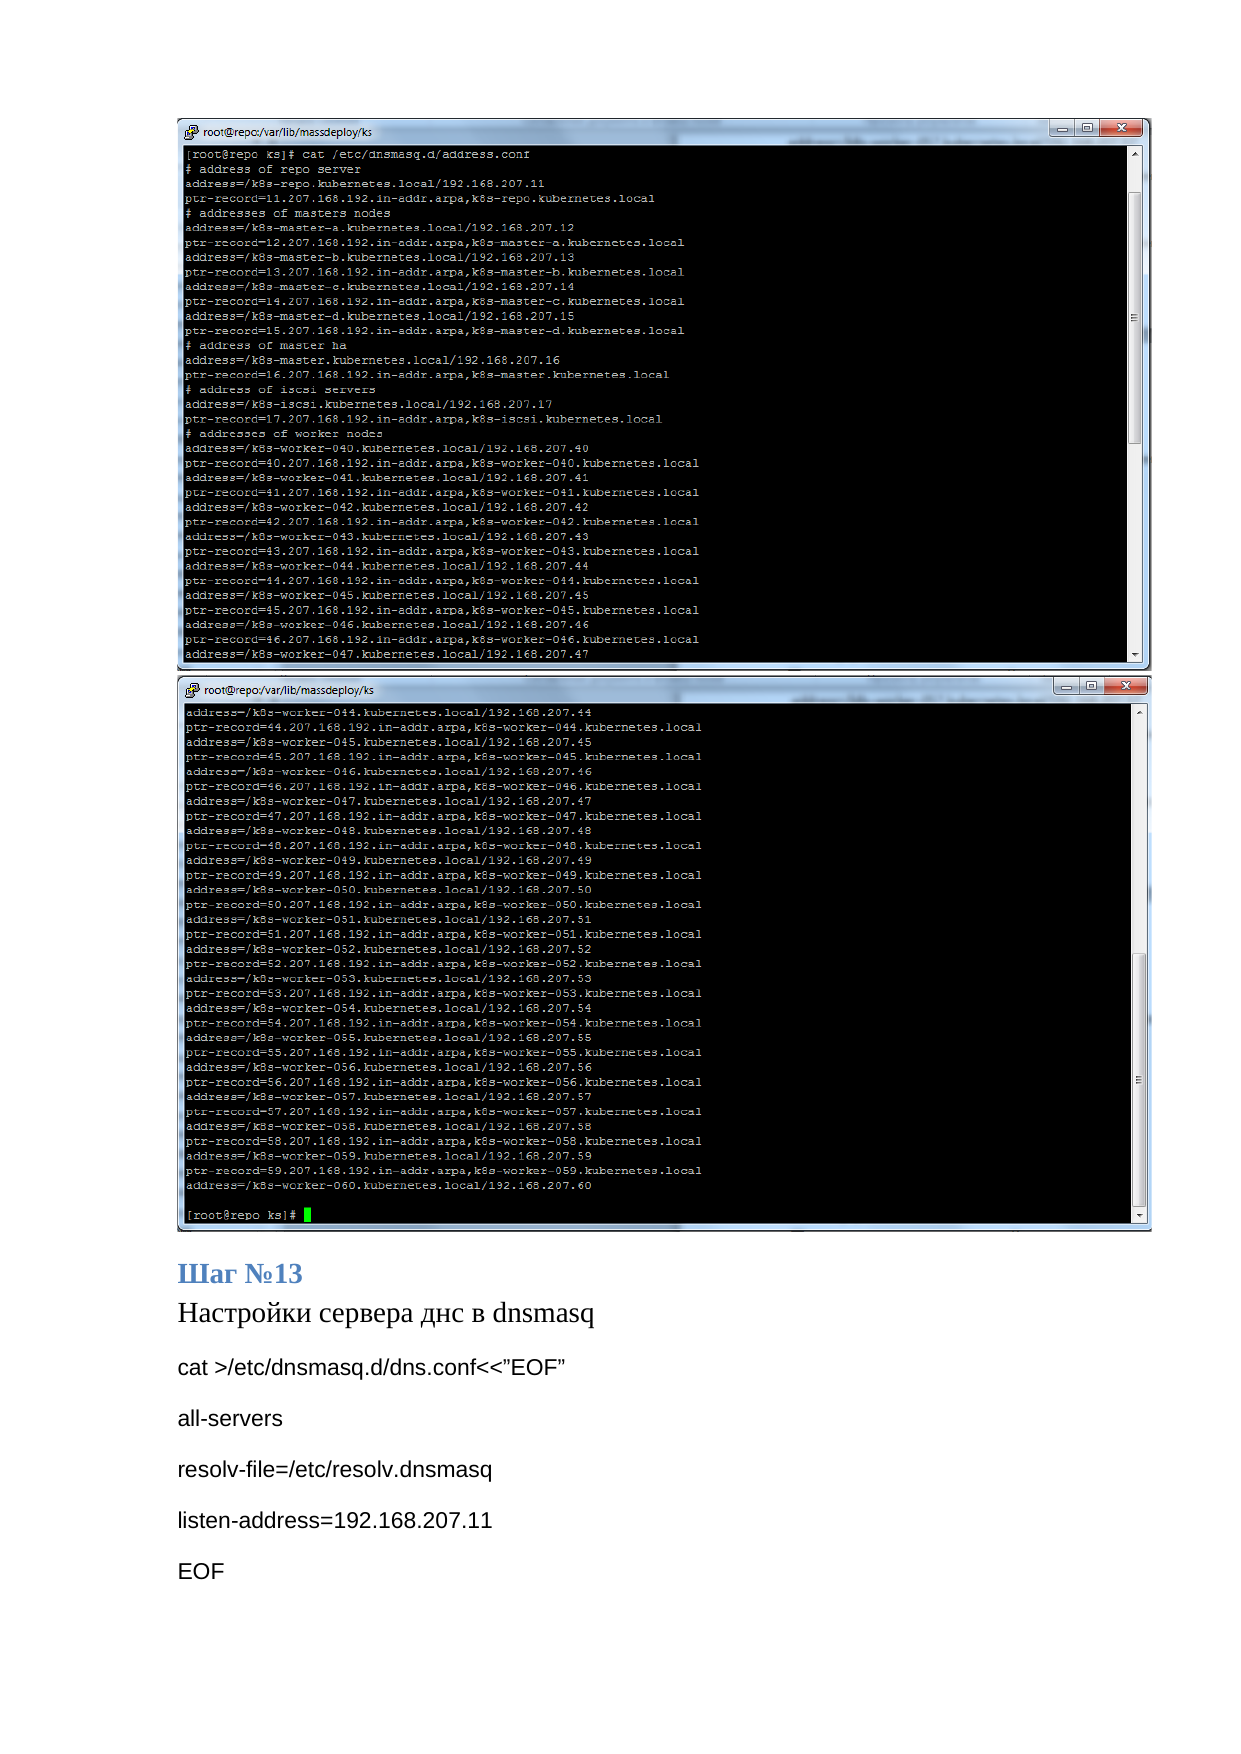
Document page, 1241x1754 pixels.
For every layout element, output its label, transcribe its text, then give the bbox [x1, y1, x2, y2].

text EOF [177, 1558, 1152, 1584]
text Настройки сервера днс в dnsmasq [177, 1295, 1152, 1328]
text cat >/etc/dnsmasq.d/dns.conf<<”EOF” [177, 1354, 1152, 1380]
picture [177, 118, 1152, 671]
text all-servers [177, 1405, 1152, 1431]
picture [177, 675, 1152, 1232]
text listen-address=192.168.207.11 [177, 1507, 1152, 1533]
text resolv-file=/etc/resolv.dnsmasq [177, 1456, 1152, 1482]
subtitle Шаг №13 [177, 1256, 1152, 1290]
